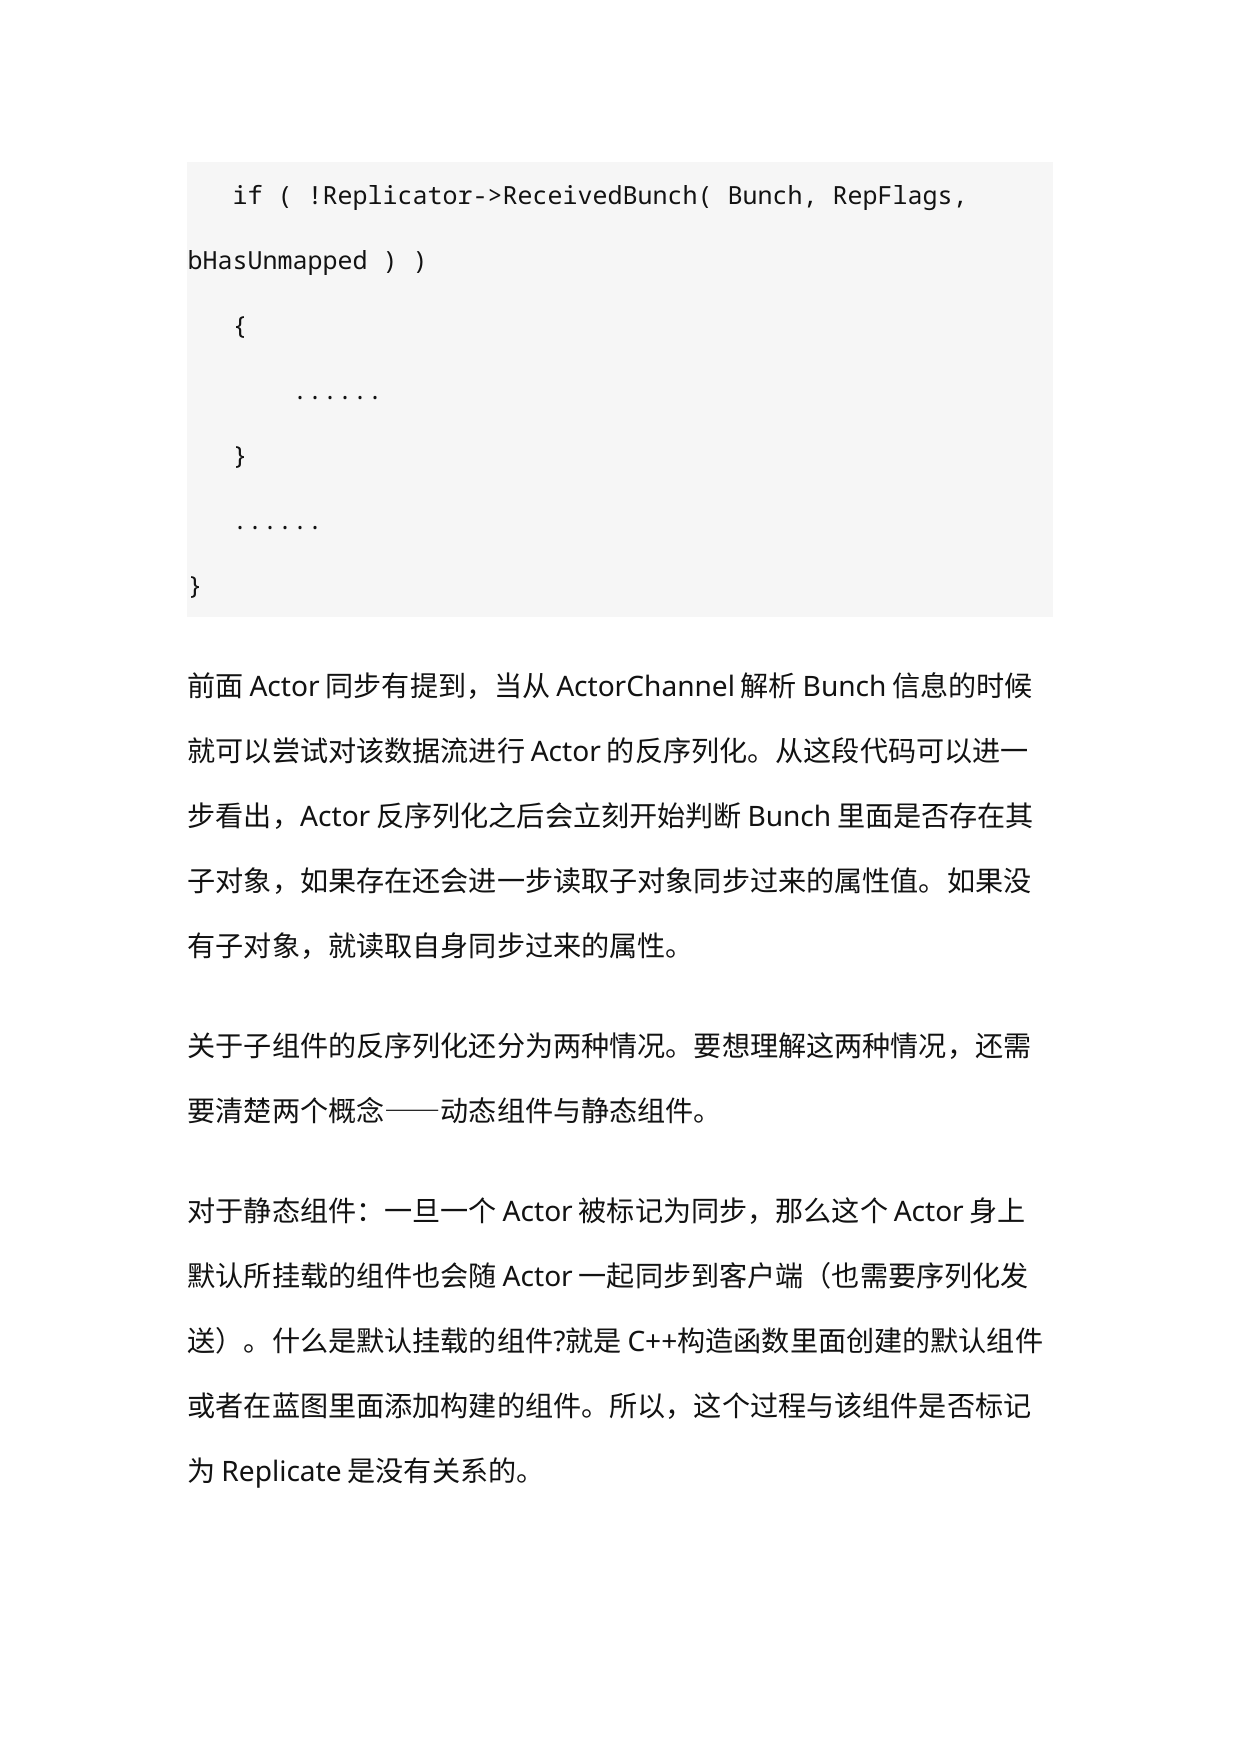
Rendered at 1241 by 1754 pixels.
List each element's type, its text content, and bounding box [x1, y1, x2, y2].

text } [187, 552, 1053, 617]
text 关于子组件的反序列化还分为两种情况。要想理解这两种情况，还需要清楚两个概念——动态组件与静态组件。 [187, 1012, 1053, 1142]
text ...... [187, 357, 1053, 422]
text } [187, 422, 1053, 487]
text { [187, 292, 1053, 357]
text 对于静态组件：一旦一个Actor被标记为同步，那么这个Actor身上默认所挂载的组件也会随Actor一起同步到客户端（也需要序列化发送）。什么是默认挂载的组件?就是C++构造函数里面创建的默认组件或者在蓝图里面添加构建的组件。所以，这个过程与该组件是否标记为Replicate是没有关系的。 [187, 1177, 1053, 1502]
text 前面Actor同步有提到，当从ActorChannel解析Bunch信息的时候就可以尝试对该数据流进行Actor的反序列化。从这段代码可以进一步看出，Actor反序列化之后会立刻开始判断Bunch里面是否存在其子对象，如果存在还会进一步读取子对象同步过来的属性值。如果没有子对象，就读取自身同步过来的属性。 [187, 652, 1053, 977]
text ...... [187, 487, 1053, 552]
text if ( !Replicator->ReceivedBunch( Bunch, RepFlags, bHasUnmapped ) ) [187, 162, 1053, 292]
